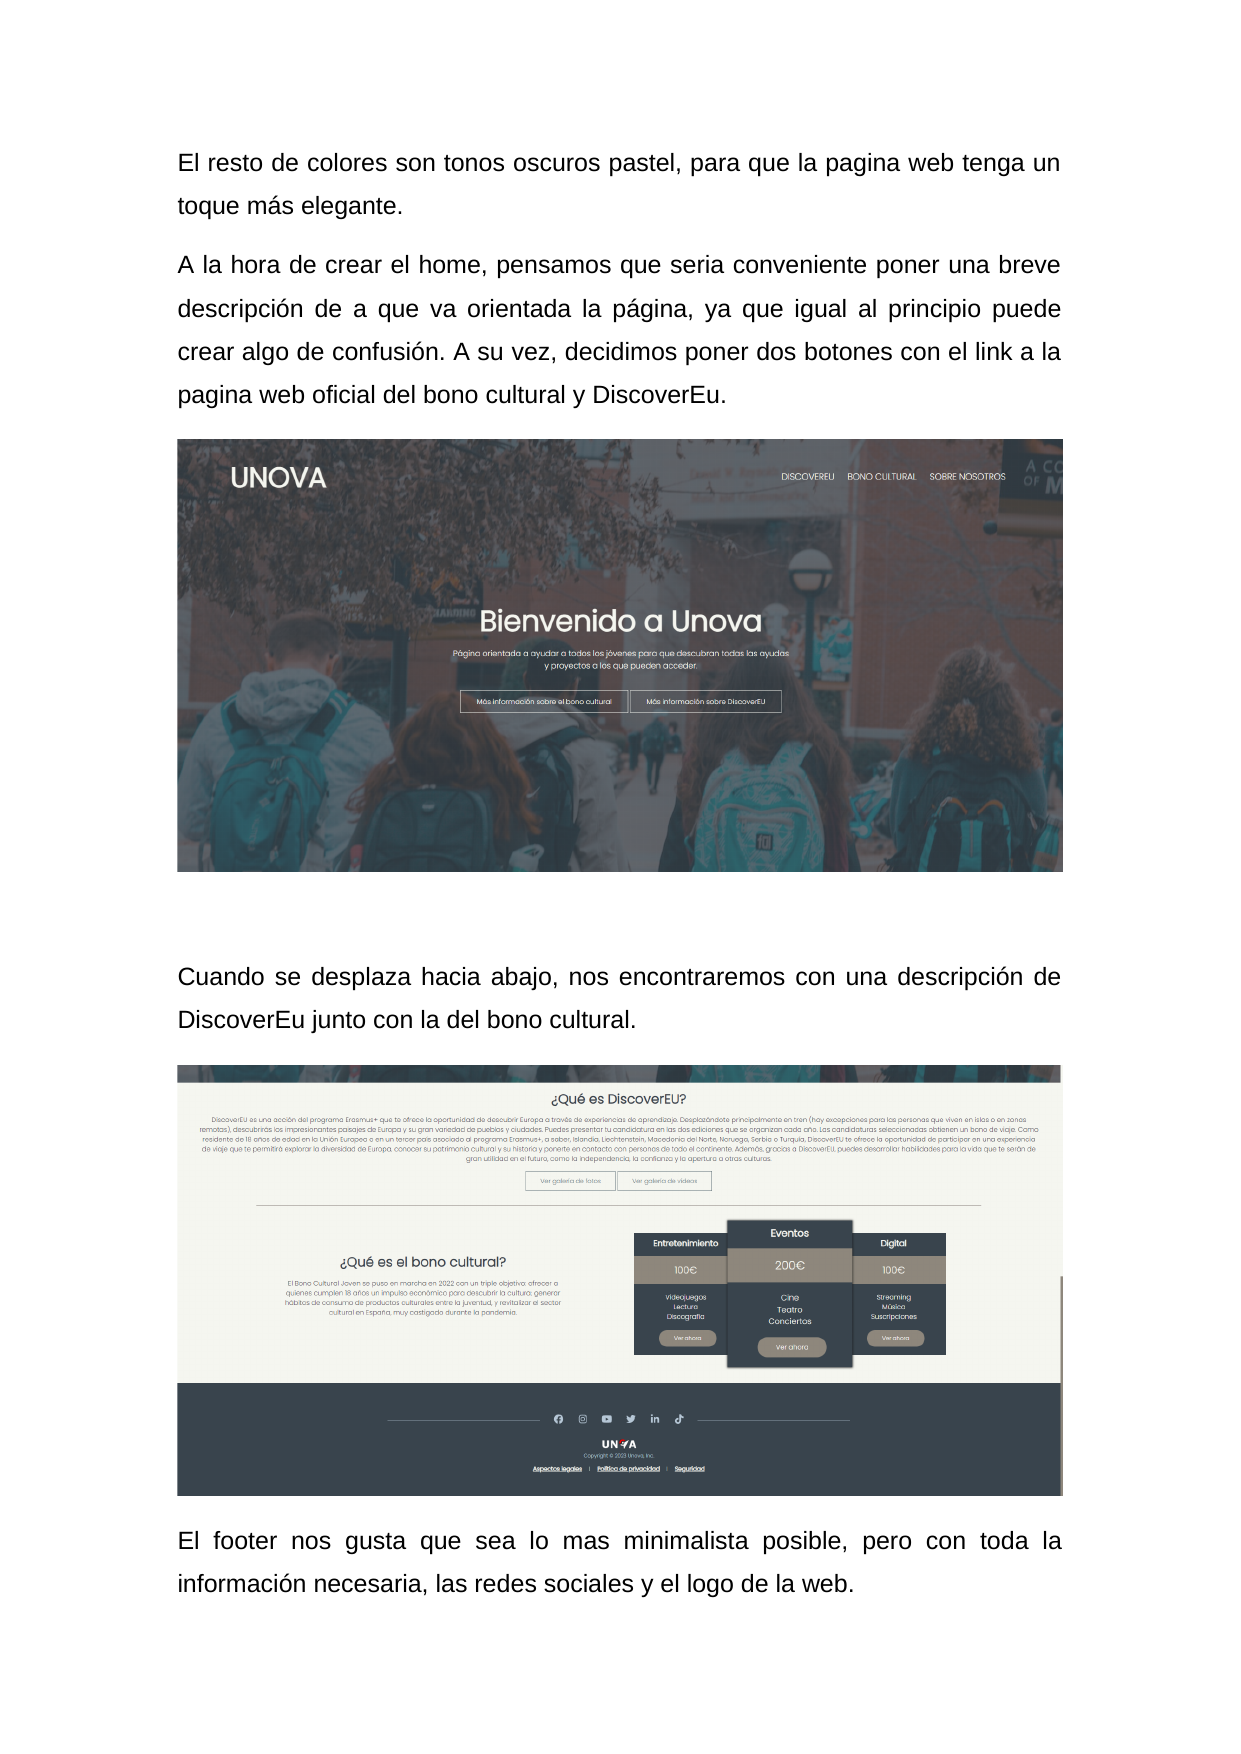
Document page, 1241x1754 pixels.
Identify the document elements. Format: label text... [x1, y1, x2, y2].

text El resto de colores son tonos oscuros pastel, para que la pagina web tenga un toque más elegante. [177, 148, 1063, 219]
picture [177, 439, 1063, 872]
picture [177, 1065, 1063, 1496]
text Cuando se desplaza hacia abajo, nos encontraremos con una descripción de DiscoverEu junto con la del bono cultural. [177, 962, 1063, 1034]
text A la hora de crear el home, pensamos que seria conveniente poner una breve descripción de a que va orientada la página, ya que igual al principio puede crear algo de confusión. A su vez, decidimos poner dos botones con el link a la pagina web oficial del bono cultural y DiscoverEu. [177, 251, 1063, 409]
text El footer nos gusta que sea lo mas minimalista posible, pero con toda la información necesaria, las redes sociales y el logo de la web. [177, 1526, 1063, 1598]
